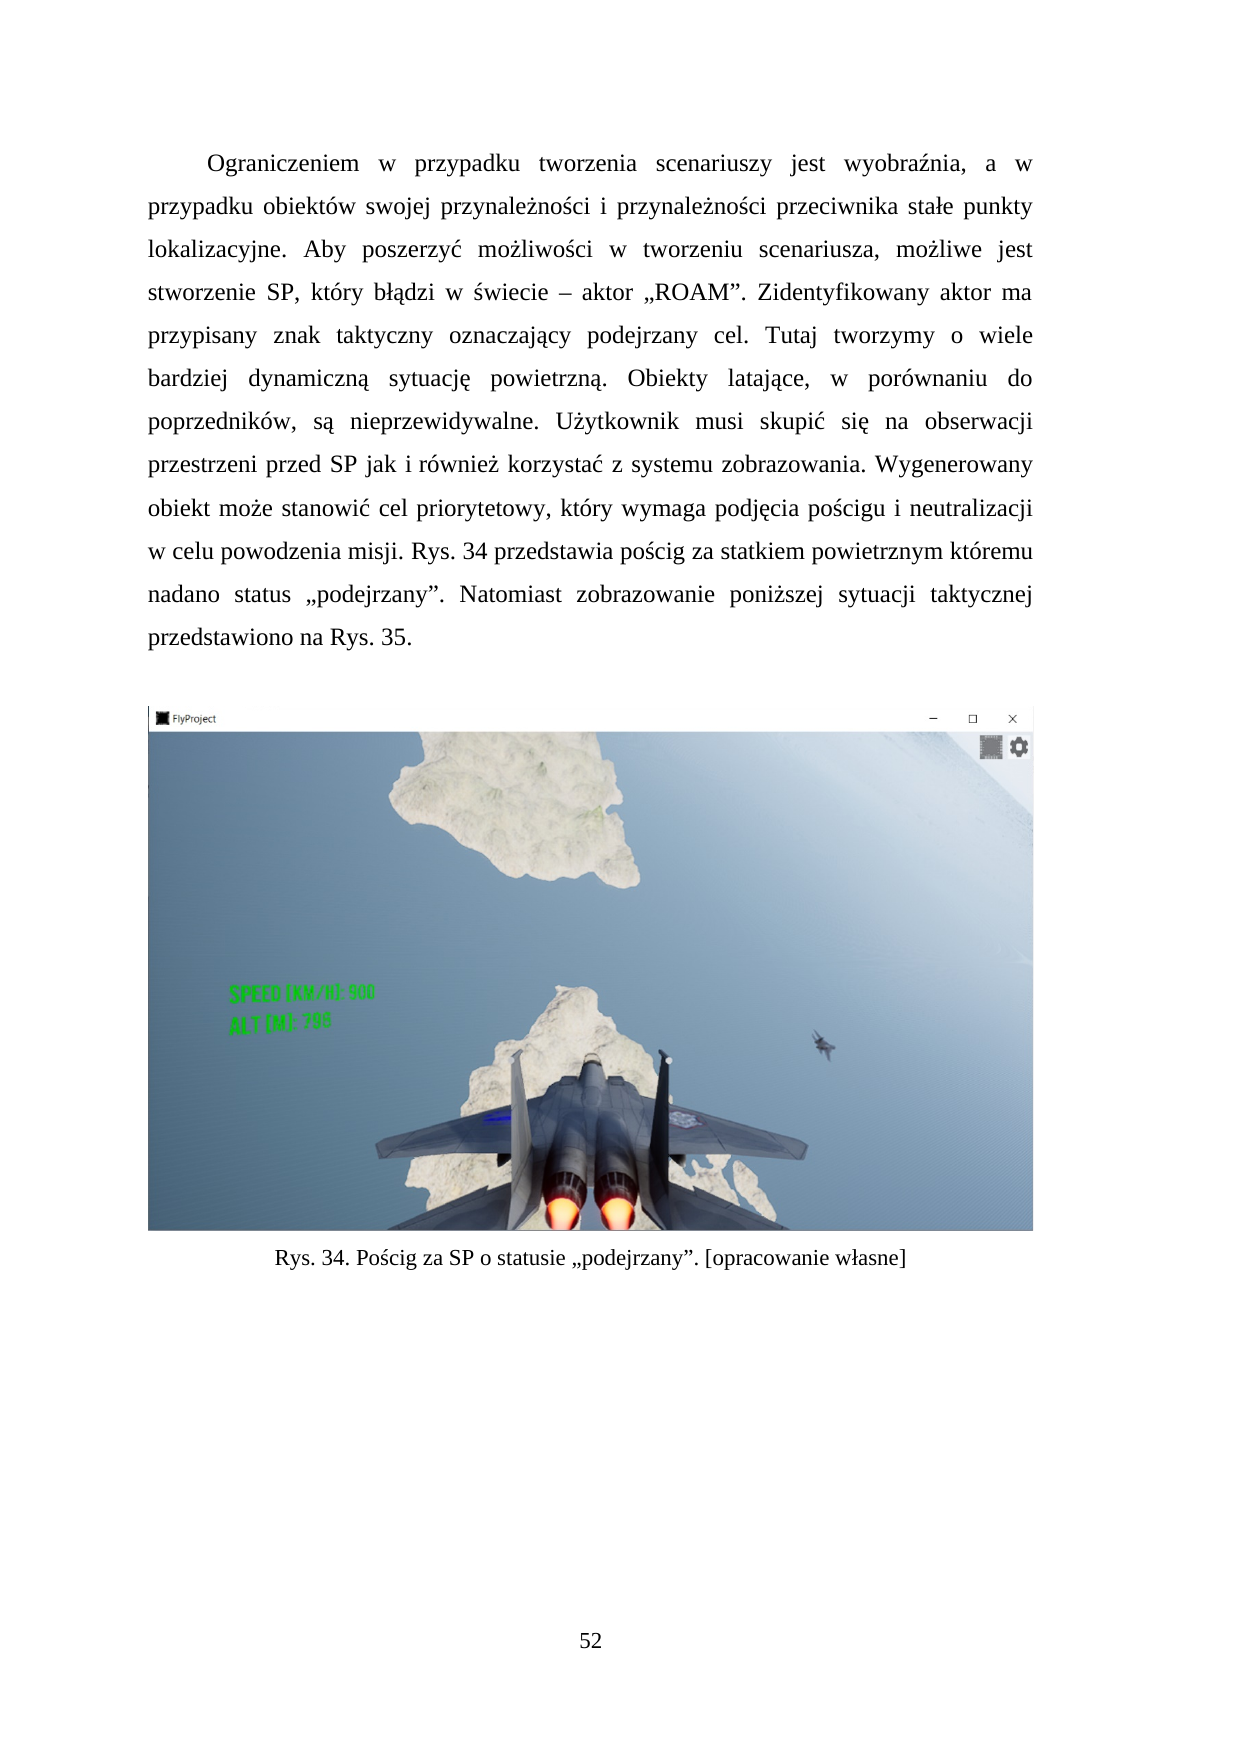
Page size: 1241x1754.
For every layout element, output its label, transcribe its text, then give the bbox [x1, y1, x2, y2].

picture [148, 706, 1034, 1231]
text Ograniczeniem w przypadku tworzenia scenariuszy jest wyobraźnia, a w przypadku obiektów swojej przynależności i przynależności przeciwnika stałe punkty lokalizacyjne. Aby poszerzyć możliwości w tworzeniu scenariusza, możliwe jest stworzenie SP, który błądzi w świecie – aktor „ROAM”. Zidentyfikowany aktor ma przypisany znak taktyczny oznaczający podejrzany cel. Tutaj tworzymy o wiele bardziej dynamiczną sytuację powietrzną. Obiekty latające, w porównaniu do poprzedników, są nieprzewidywalne. Użytkownik musi skupić się na obserwacji przestrzeni przed SP jak i również korzystać z systemu zobrazowania. Wygenerowany obiekt może stanowić cel priorytetowy, który wymaga podjęcia pościgu i neutralizacji w celu powodzenia misji. Rys. 34 przedstawia pościg za statkiem powietrznym któremu nadano status „podejrzany”. Natomiast zobrazowanie poniższej sytuacji taktycznej przedstawiono na Rys. 35. [148, 148, 1033, 651]
text Rys. 34. Pościg za SP o statusie „podejrzany”. [opracowanie własne] [148, 1244, 1033, 1270]
